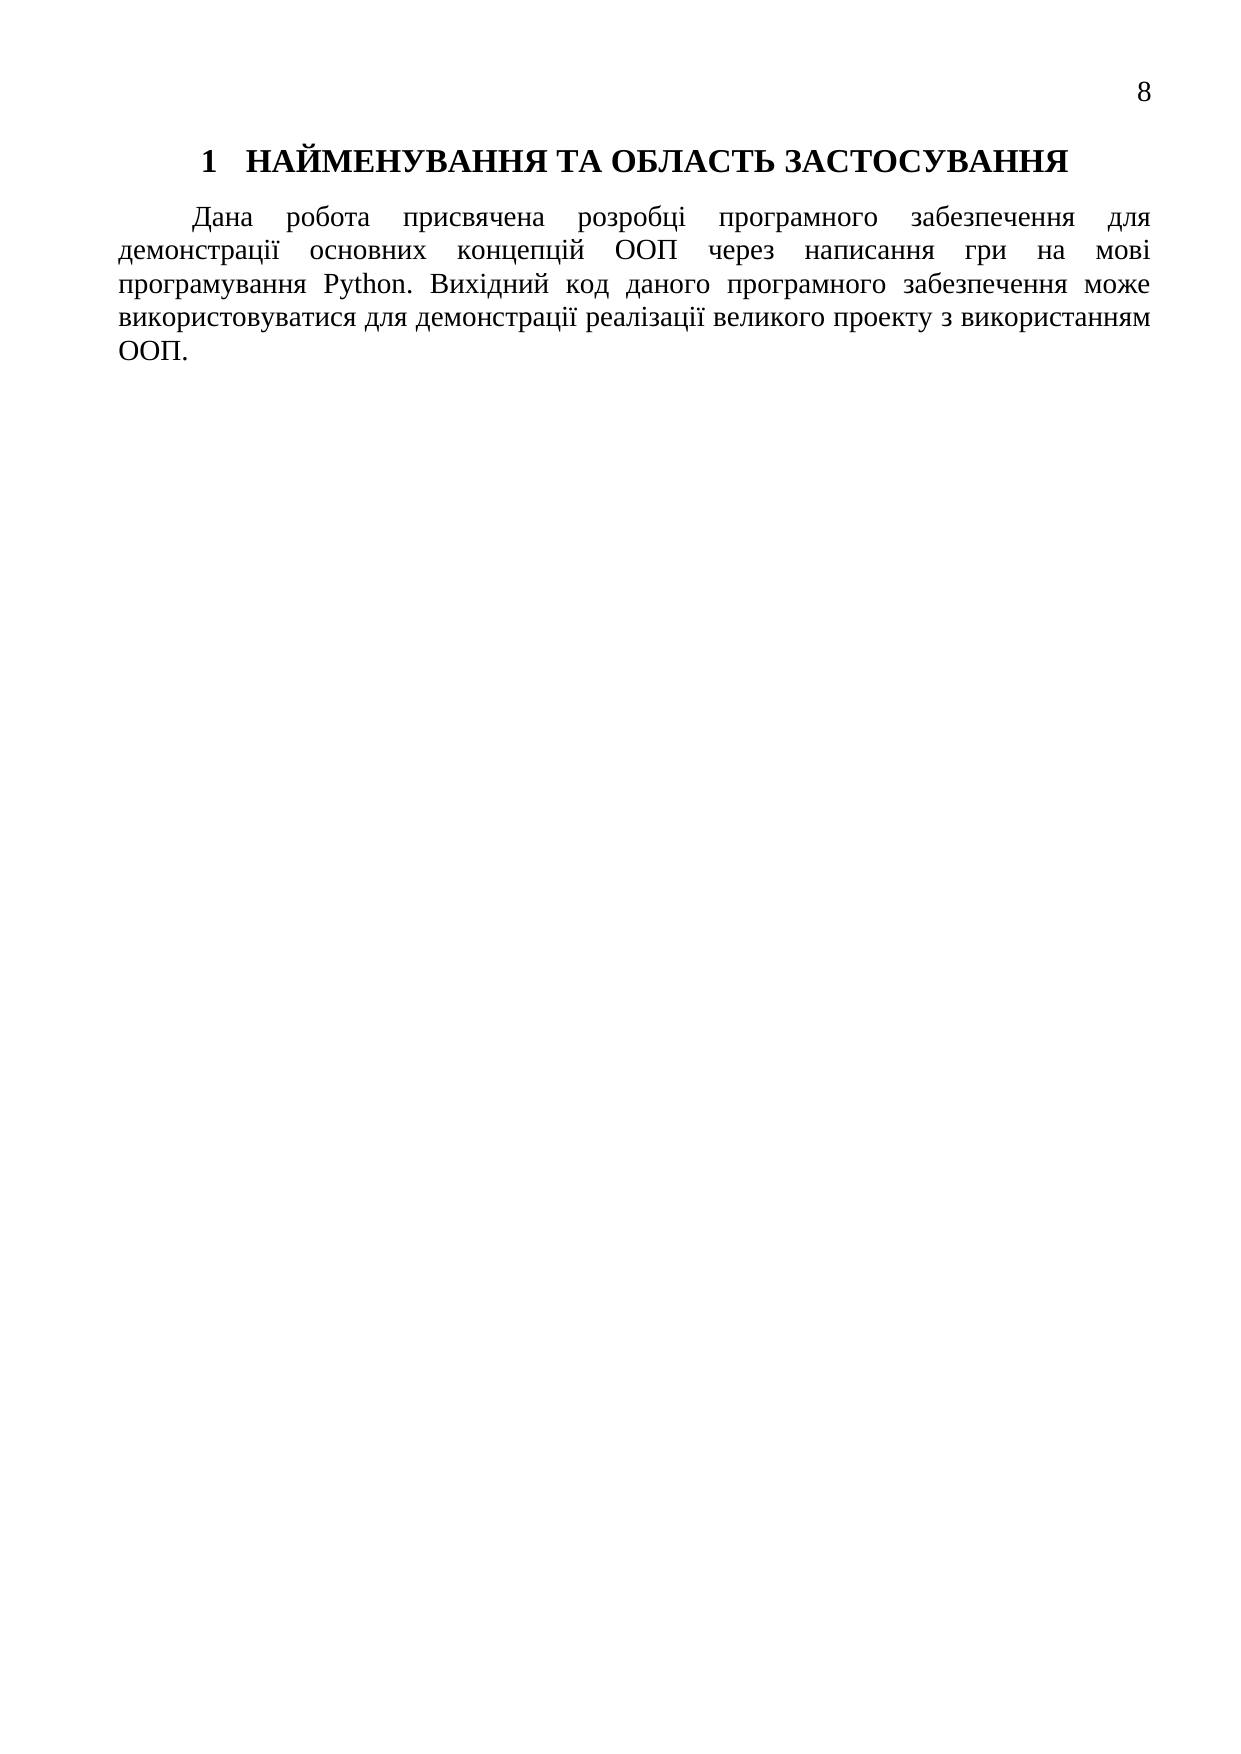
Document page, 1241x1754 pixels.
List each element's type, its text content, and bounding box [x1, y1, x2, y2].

text Дана робота присвячена розробці програмного забезпечення для демонстрації основних концепцій ООП через написання гри на мові програмування Python. Вихідний код даного програмного забезпечення може використовуватися для демонстрації реалізації великого проекту з використанням ООП. [118, 199, 1152, 367]
list Найменування та область застосування [118, 141, 1152, 179]
